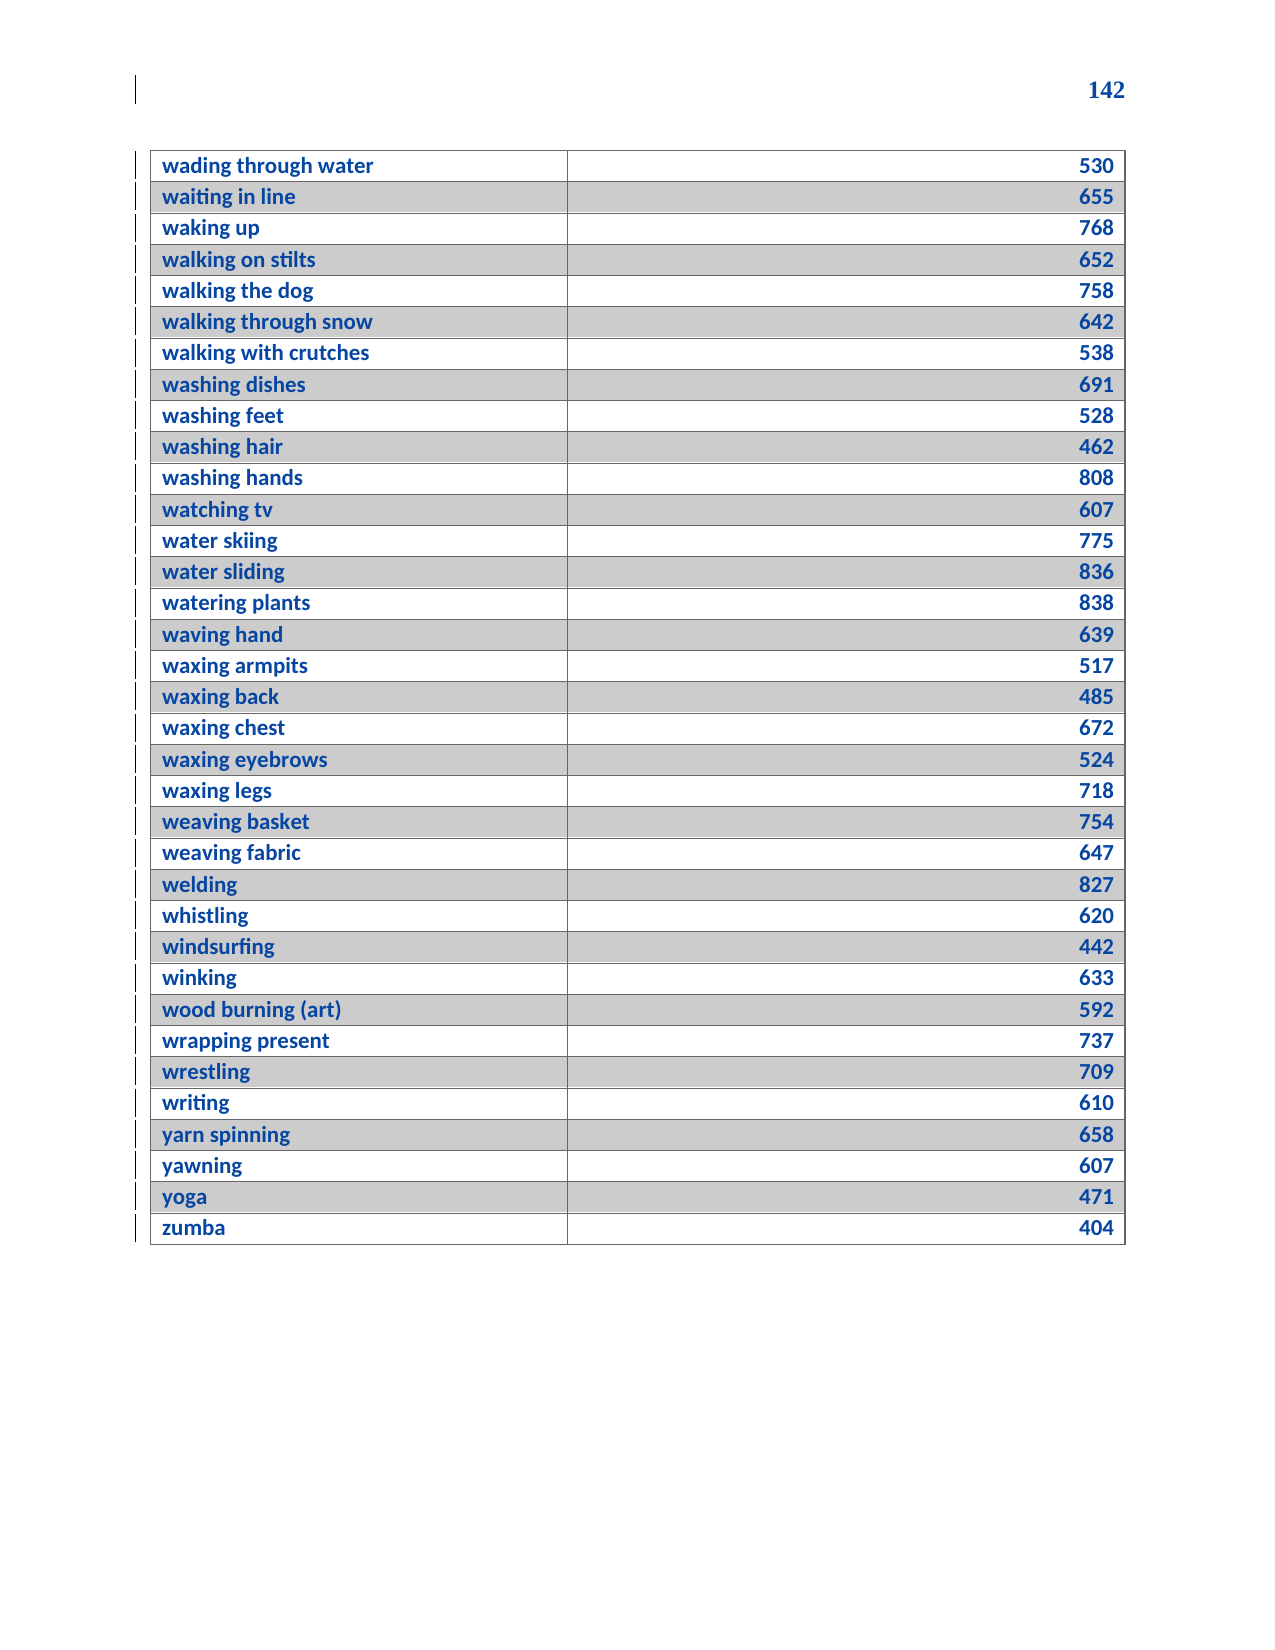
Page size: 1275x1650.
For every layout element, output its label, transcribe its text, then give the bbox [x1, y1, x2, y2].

table_cell waving hand [151, 620, 567, 650]
table_cell 485 [568, 682, 1124, 712]
table_cell walking with crutches [151, 339, 567, 369]
table_cell washing dishes [151, 370, 567, 400]
table_cell 758 [568, 276, 1124, 306]
table_cell weaving basket [151, 807, 567, 837]
table_cell watering plants [151, 589, 567, 619]
table_cell 620 [568, 901, 1124, 931]
table_cell whistling [151, 901, 567, 931]
table_cell waxing legs [151, 776, 567, 806]
table_cell wrapping present [151, 1026, 567, 1056]
table_cell 404 [568, 1214, 1124, 1244]
table_cell 838 [568, 589, 1124, 619]
table_cell yarn spinning [151, 1120, 567, 1150]
table_cell wood burning (art) [151, 995, 567, 1025]
table_cell 768 [568, 214, 1124, 244]
table_cell 647 [568, 839, 1124, 869]
table_cell 655 [568, 182, 1124, 212]
table_cell 639 [568, 620, 1124, 650]
table_cell waxing chest [151, 714, 567, 744]
table_cell 808 [568, 464, 1124, 494]
table_cell waxing eyebrows [151, 745, 567, 775]
table_cell 633 [568, 964, 1124, 994]
table_cell watching tv [151, 495, 567, 525]
table_cell 442 [568, 932, 1124, 962]
table_cell yawning [151, 1151, 567, 1181]
table_cell winking [151, 964, 567, 994]
table_cell 607 [568, 1151, 1124, 1181]
table_cell 530 [568, 151, 1124, 181]
table_cell 827 [568, 870, 1124, 900]
table_cell writing [151, 1089, 567, 1119]
table_cell 718 [568, 776, 1124, 806]
table_cell 642 [568, 307, 1124, 337]
table_cell windsurfing [151, 932, 567, 962]
table_cell waiting in line [151, 182, 567, 212]
table_cell 524 [568, 745, 1124, 775]
table_cell 528 [568, 401, 1124, 431]
table_cell 517 [568, 651, 1124, 681]
table_cell washing feet [151, 401, 567, 431]
table_cell 754 [568, 807, 1124, 837]
table_cell water sliding [151, 557, 567, 587]
table_cell waking up [151, 214, 567, 244]
table_cell 709 [568, 1057, 1124, 1087]
table_cell waxing back [151, 682, 567, 712]
table_cell 691 [568, 370, 1124, 400]
table_cell washing hands [151, 464, 567, 494]
table_cell weaving fabric [151, 839, 567, 869]
table_cell 658 [568, 1120, 1124, 1150]
table_cell 538 [568, 339, 1124, 369]
table_cell 462 [568, 432, 1124, 462]
table_cell 652 [568, 245, 1124, 275]
table_cell wrestling [151, 1057, 567, 1087]
table_cell 672 [568, 714, 1124, 744]
table_cell walking through snow [151, 307, 567, 337]
table_cell waxing armpits [151, 651, 567, 681]
table_cell yoga [151, 1182, 567, 1212]
table_cell 610 [568, 1089, 1124, 1119]
table_cell walking the dog [151, 276, 567, 306]
table_cell 775 [568, 526, 1124, 556]
table_cell water skiing [151, 526, 567, 556]
table_cell walking on stilts [151, 245, 567, 275]
table_cell welding [151, 870, 567, 900]
table_cell 607 [568, 495, 1124, 525]
table_cell 737 [568, 1026, 1124, 1056]
table_cell 592 [568, 995, 1124, 1025]
table_cell zumba [151, 1214, 567, 1244]
table_cell washing hair [151, 432, 567, 462]
table_cell 471 [568, 1182, 1124, 1212]
table_cell wading through water [151, 151, 567, 181]
table_cell 836 [568, 557, 1124, 587]
